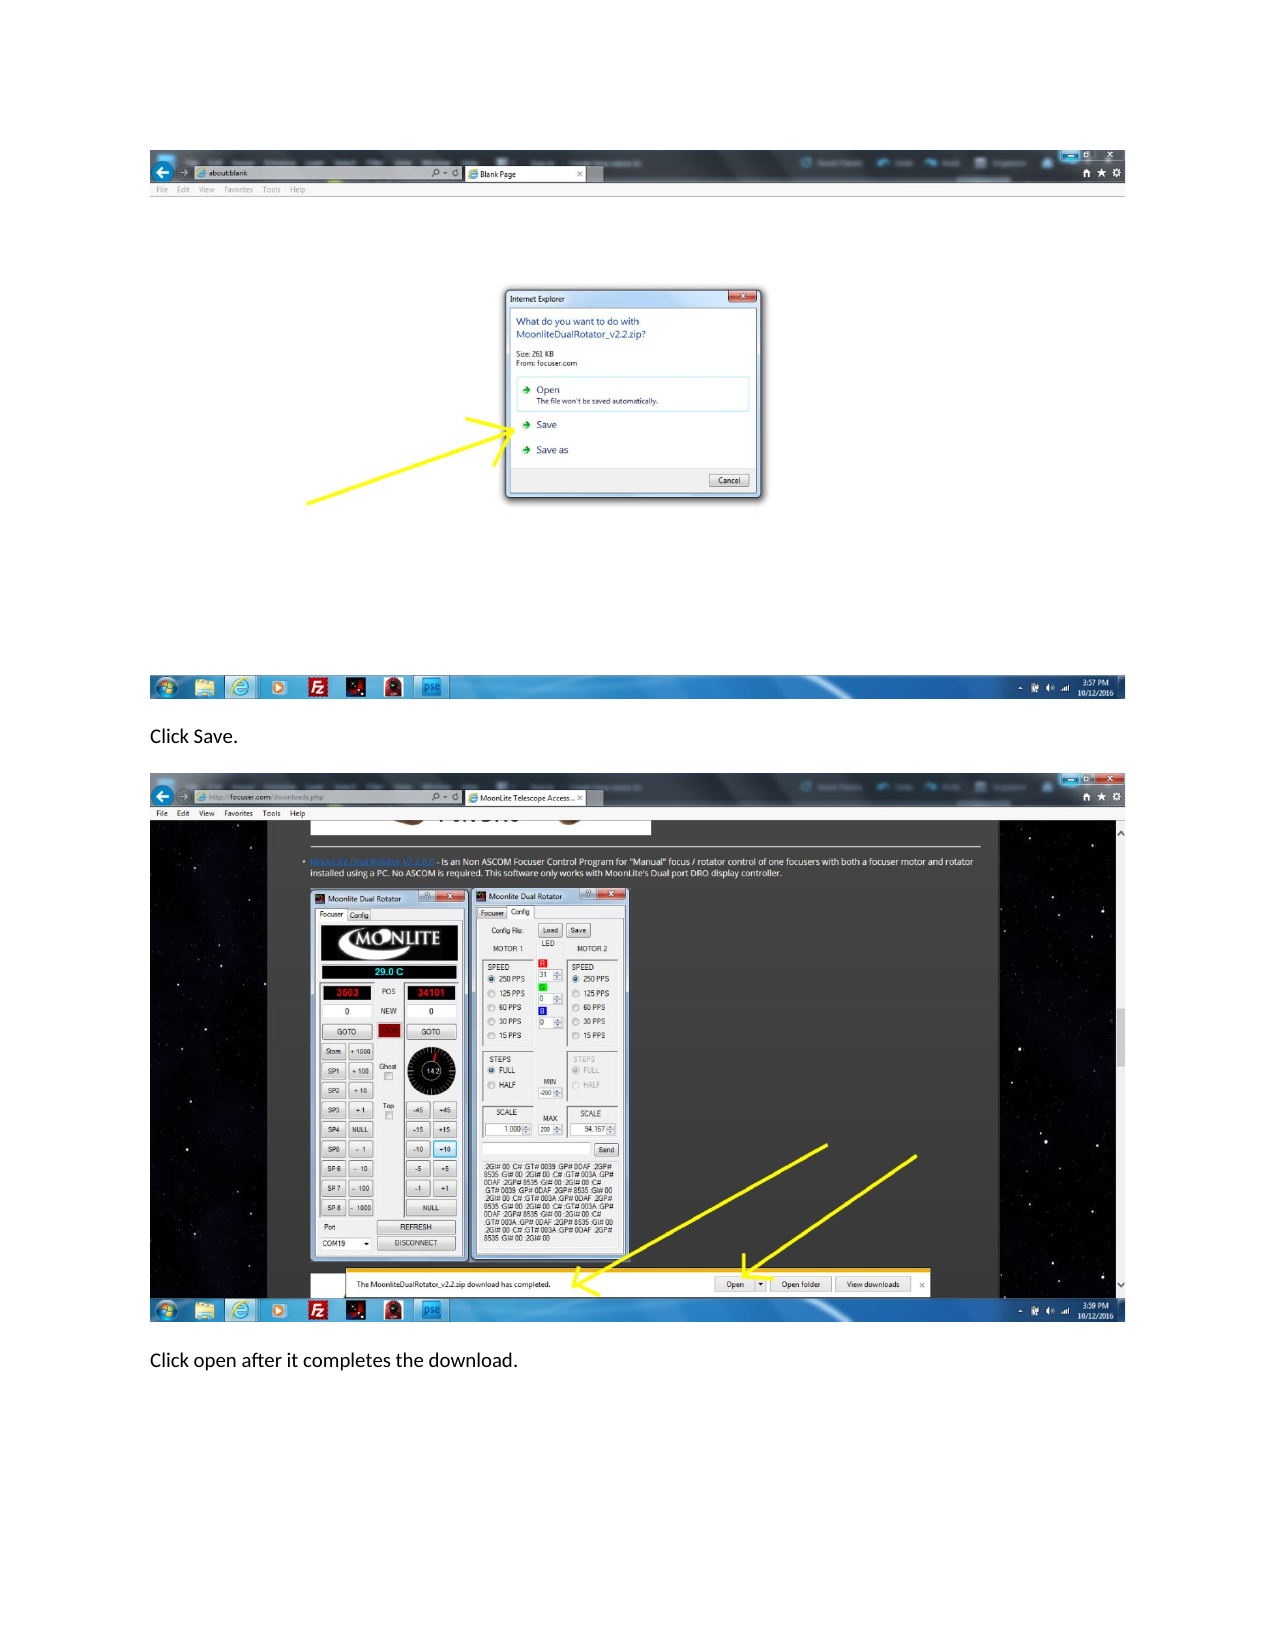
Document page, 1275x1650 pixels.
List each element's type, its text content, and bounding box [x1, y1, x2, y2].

picture [150, 773, 1125, 1322]
text Click Save. [150, 723, 1125, 749]
text Click open after it completes the download. [150, 1347, 1125, 1372]
picture [150, 150, 1125, 699]
